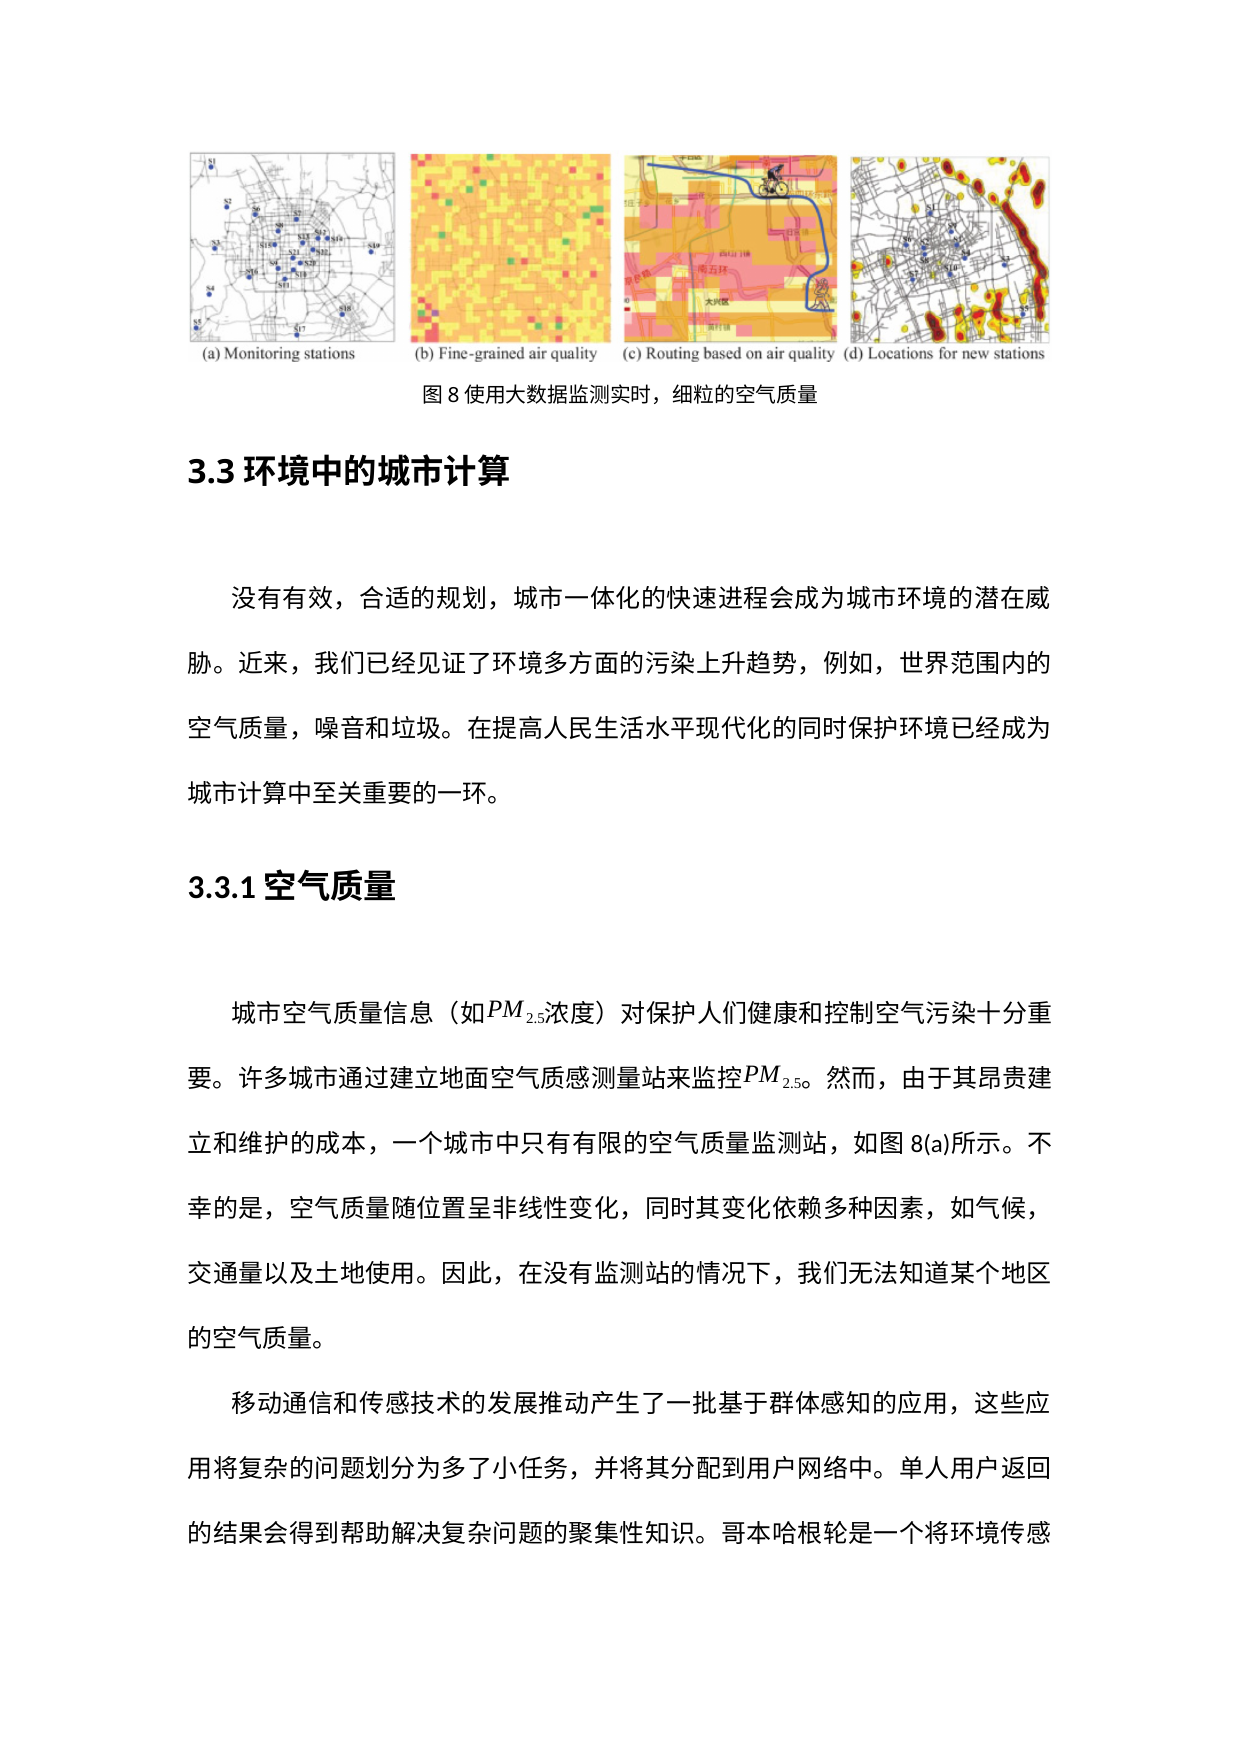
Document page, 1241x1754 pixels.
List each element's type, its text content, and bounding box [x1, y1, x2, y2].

picture [187, 150, 1053, 362]
text 图 8 使用大数据监测实时，细粒的空气质量 [187, 377, 1053, 410]
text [187, 1369, 1053, 1564]
subtitle 3.3 环境中的城市计算 [187, 437, 1053, 502]
text 城市空气质量信息（如浓度）对保护人们健康和控制空气污染十分重要。许多城市通过建立地面空气质感测量站来监控。然而，由于其昂贵建立和维护的成本，一个城市中只有有限的空气质量监测站，如图8(a)所示。不幸的是，空气质量随位置呈非线性变化，同时其变化依赖多种因素，如气候，交通量以及土地使用。因此，在没有监测站的情况下，我们无法知道某个地区的空气质量。 [187, 979, 1053, 1369]
text 没有有效，合适的规划，城市一体化的快速进程会成为城市环境的潜在威胁。近来，我们已经见证了环境多方面的污染上升趋势，例如，世界范围内的空气质量，噪音和垃圾。在提高人民生活水平现代化的同时保护环境已经成为城市计算中至关重要的一环。 [187, 564, 1053, 824]
subtitle 3.3.1 空气质量 [187, 852, 1053, 917]
